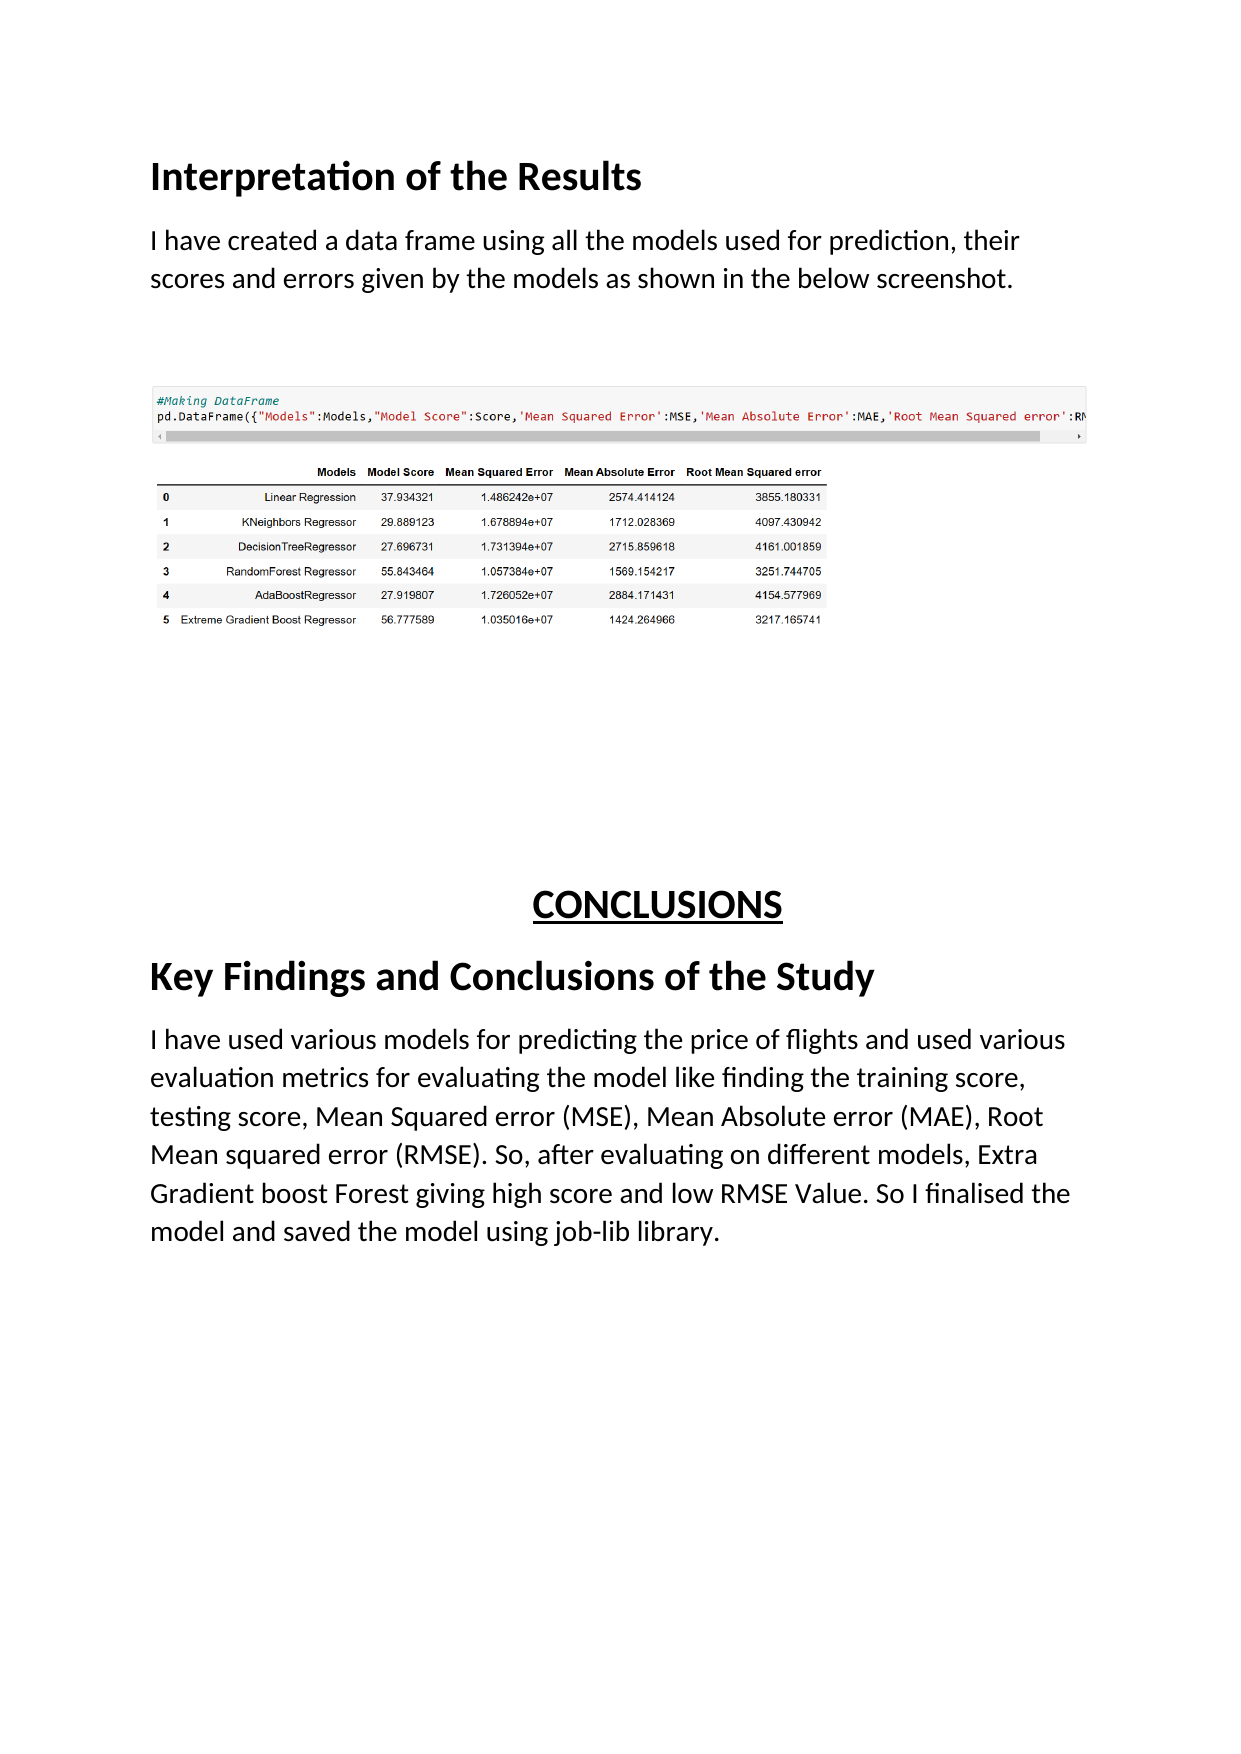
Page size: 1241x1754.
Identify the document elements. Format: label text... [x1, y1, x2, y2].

text Key Findings and Conclusions of the Study [150, 949, 1090, 1000]
text I have used various models for predicting the price of flights and used various evaluation metrics for evaluating the model like finding the training score, testing score, Mean Squared error (MSE), Mean Absolute error (MAE), Root Mean squared error (RMSE). So, after evaluating on different models, Extra Gradient boost Forest giving high score and low RMSE Value. So I finalised the model and saved the model using job-lib library. [150, 1021, 1090, 1249]
text Interpretation of the Results [150, 150, 1090, 201]
text I have created a data frame using all the models used for prediction, their scores and errors given by the models as shown in the below screenshot. [150, 222, 1090, 296]
text CONCLUSIONS [225, 878, 1090, 929]
picture [150, 381, 1091, 639]
